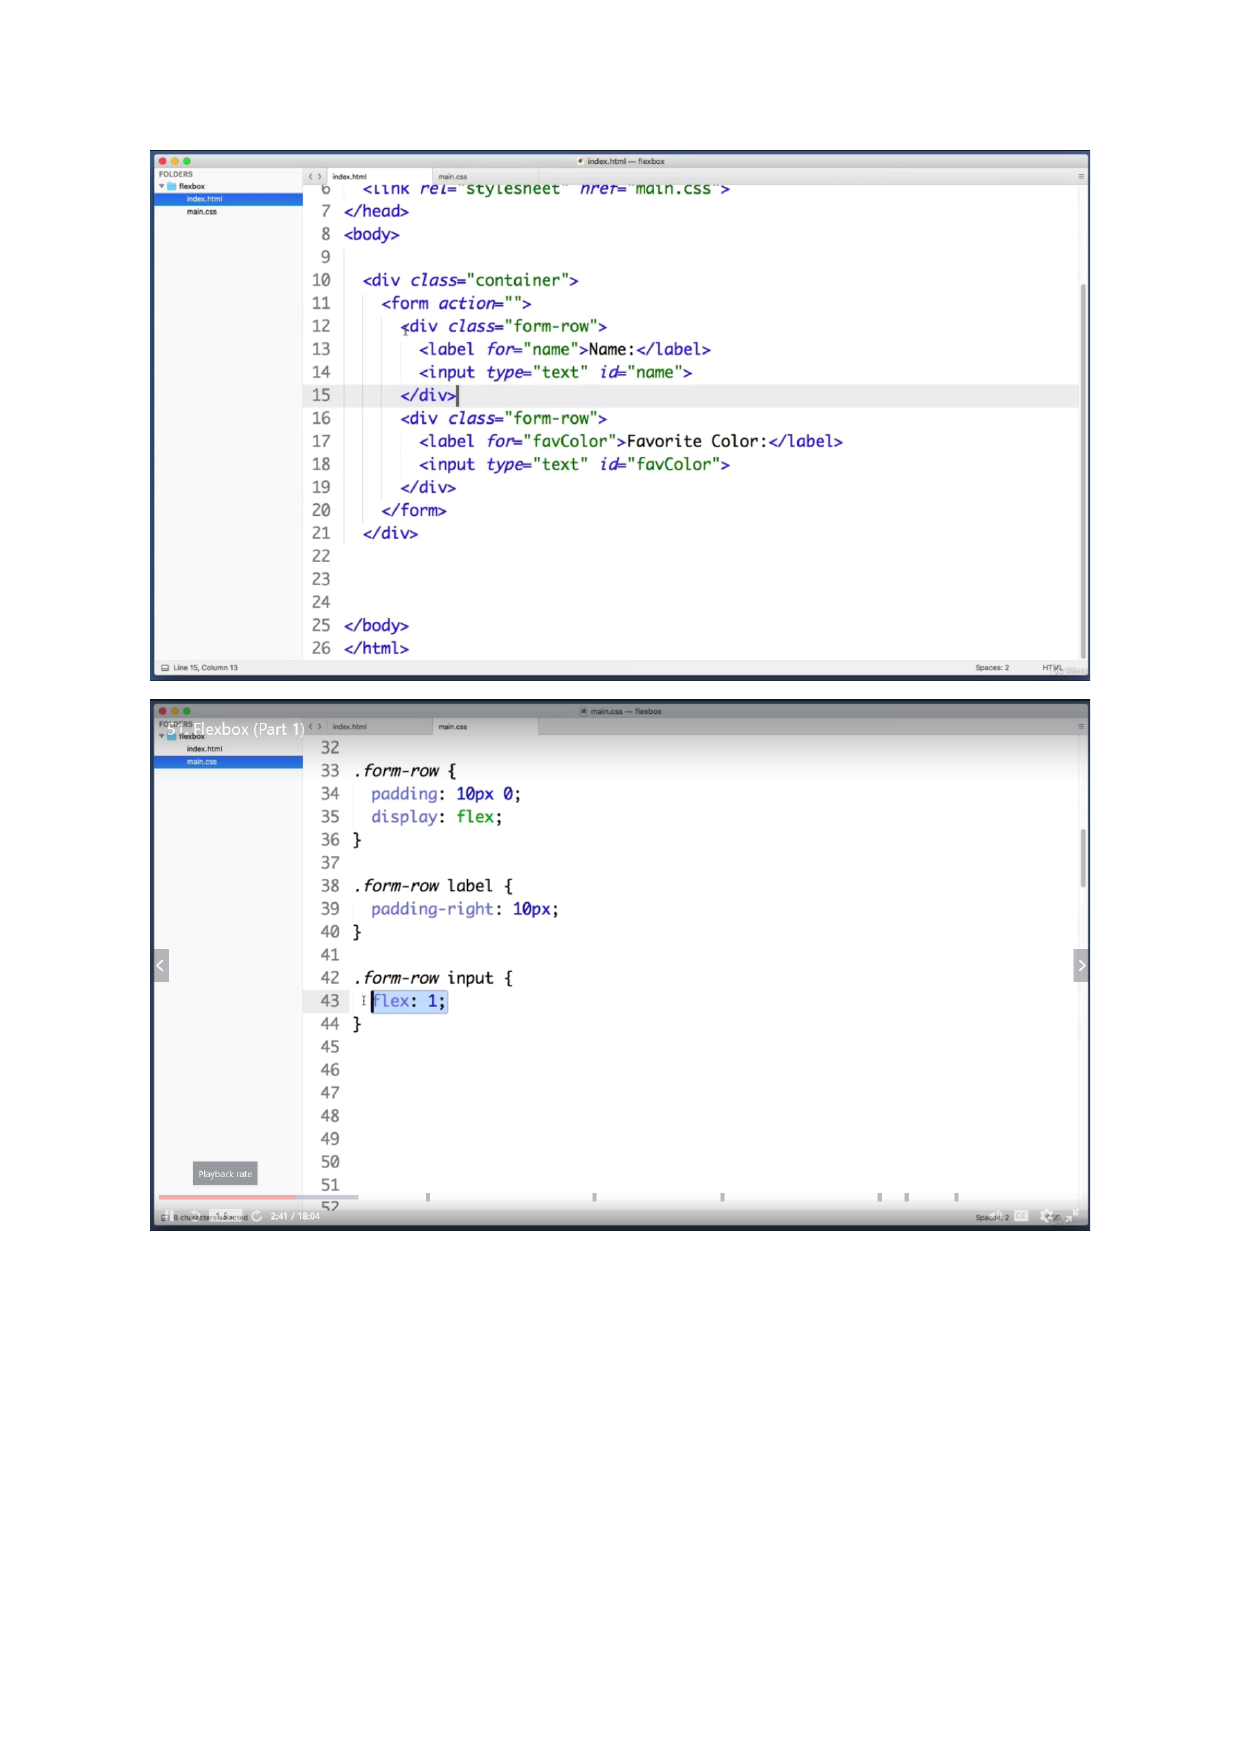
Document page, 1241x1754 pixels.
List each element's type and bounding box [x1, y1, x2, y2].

picture [150, 699, 1091, 1231]
picture [150, 150, 1091, 681]
